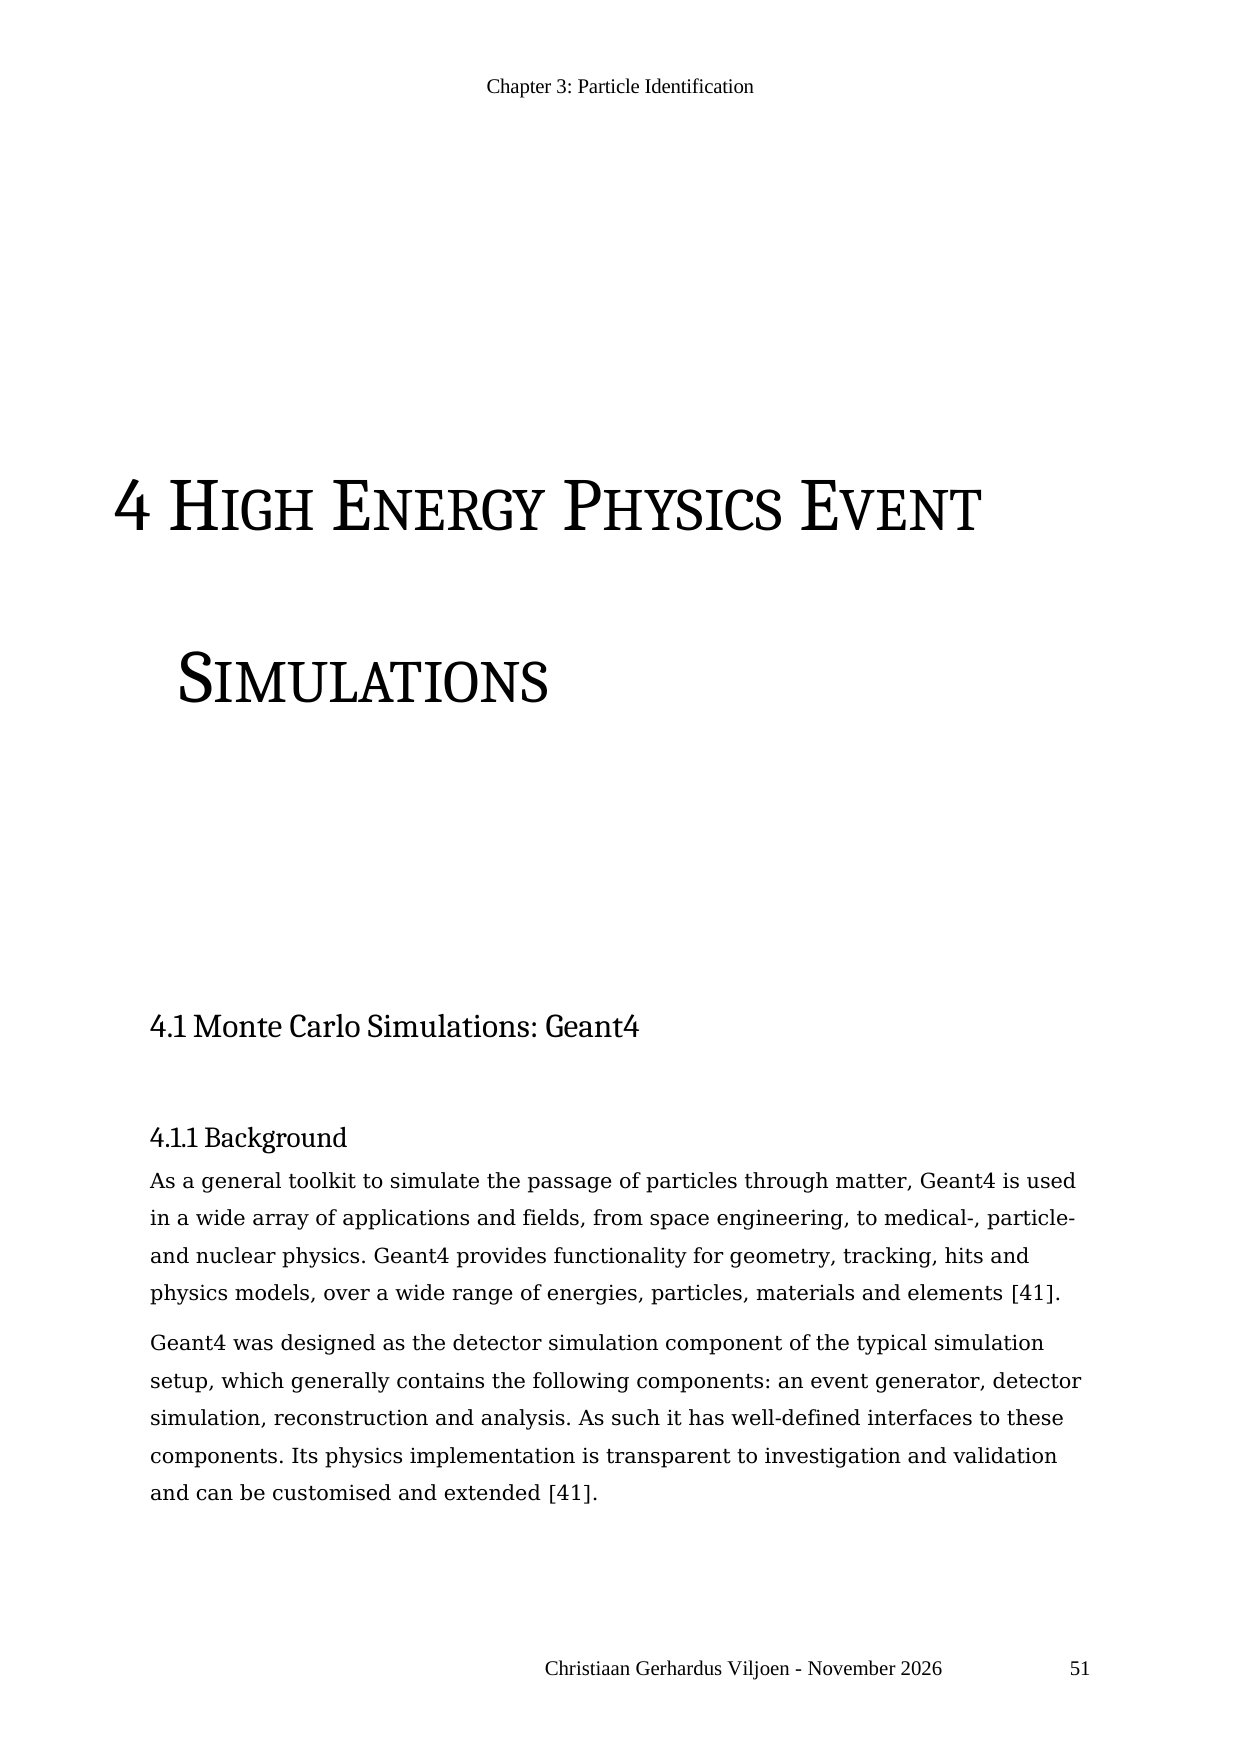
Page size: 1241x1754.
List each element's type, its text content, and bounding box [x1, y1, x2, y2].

subtitle High Energy Physics Event Simulations [114, 462, 1090, 721]
text Geant4 was designed as the detector simulation component of the typical simulation setup, which generally contains the following components: an event generator, detector simulation, reconstruction and analysis. As such it has well-defined interfaces to these components. Its physics implementation is transparent to investigation and validation and can be customised and extended . [150, 1330, 1090, 1505]
subtitle Monte Carlo Simulations: Geant4 [150, 1007, 1090, 1046]
subtitle Background [150, 1122, 1090, 1155]
text As a general toolkit to simulate the passage of particles through matter, Geant4 is used in a wide array of applications and fields, from space engineering, to medical-, particle- and nuclear physics. Geant4 provides functionality for geometry, tracking, hits and physics models, over a wide range of energies, particles, materials and elements . [150, 1168, 1090, 1305]
